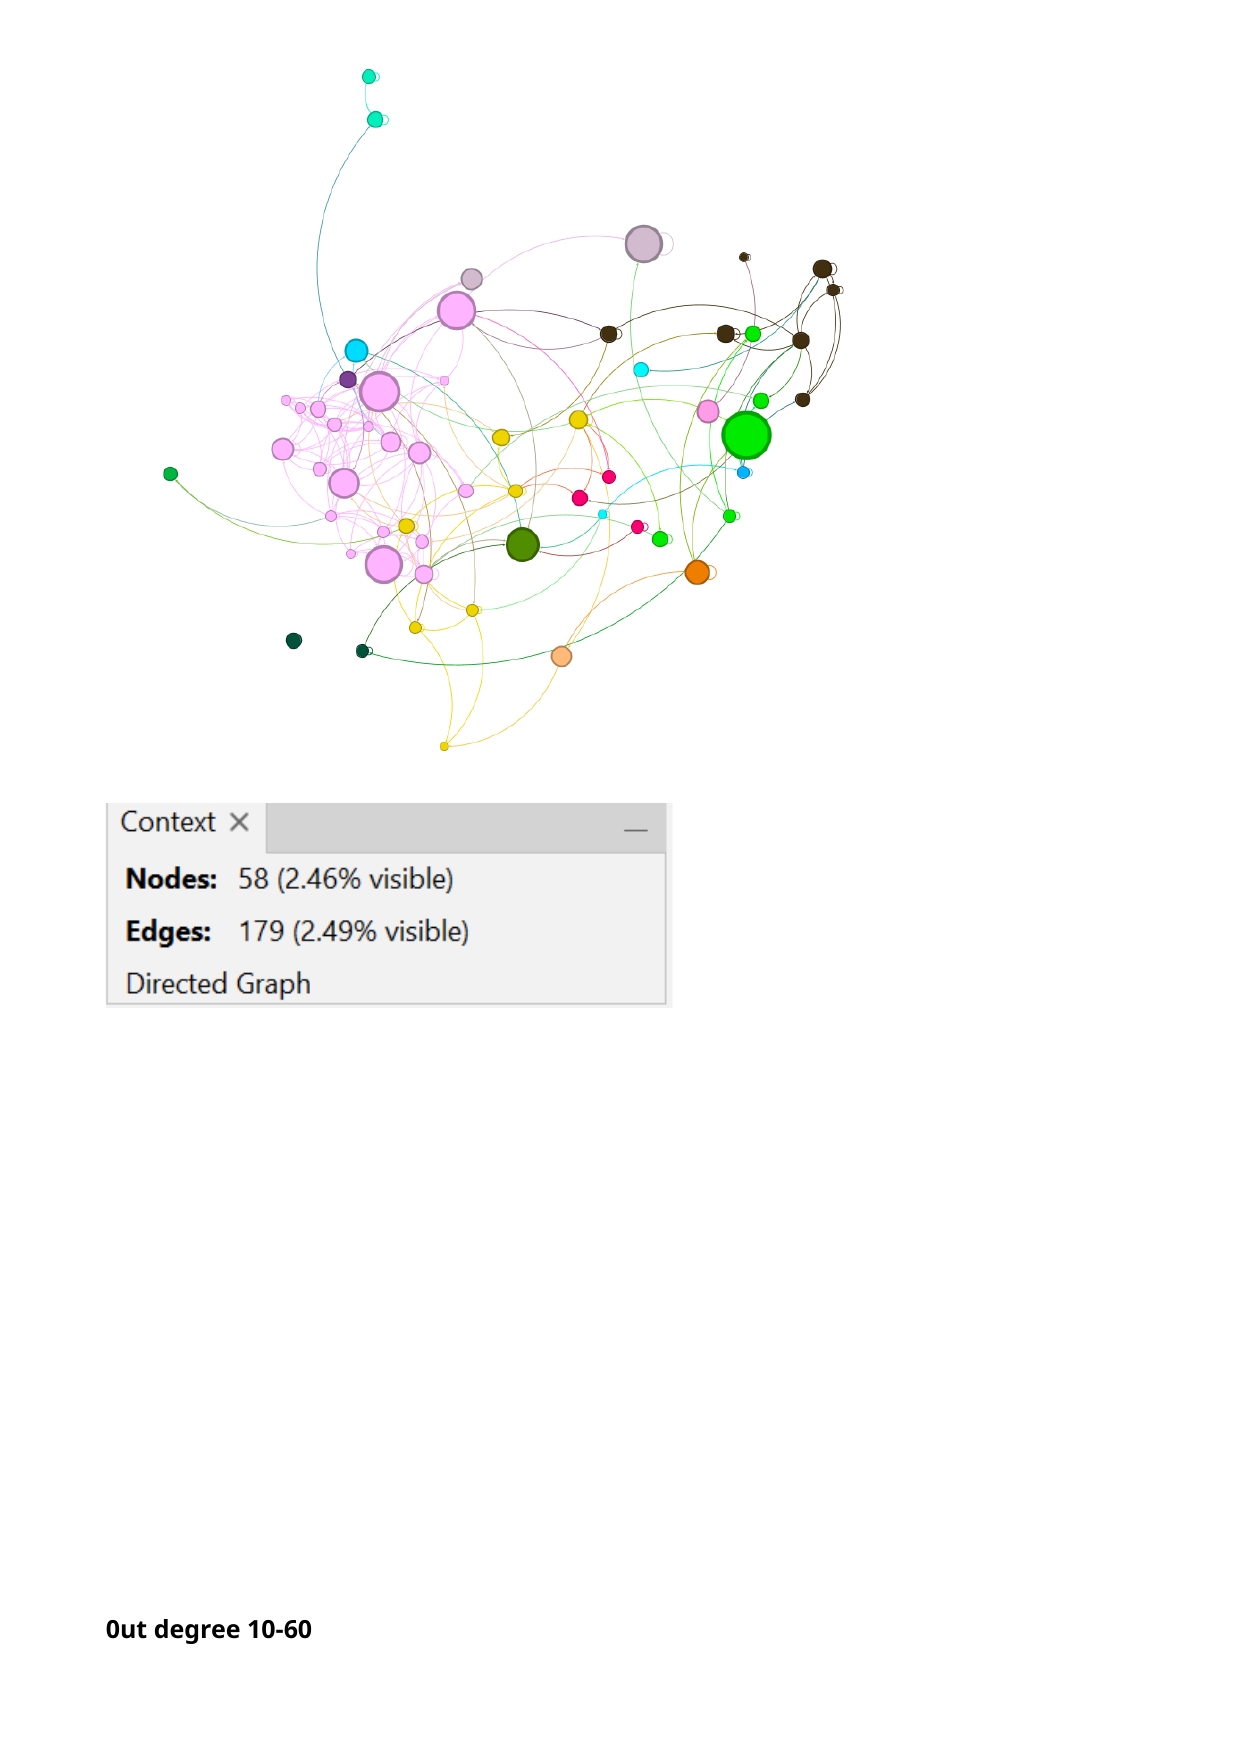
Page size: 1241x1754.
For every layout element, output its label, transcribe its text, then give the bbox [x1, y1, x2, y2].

picture [105, 44, 902, 801]
picture [105, 803, 673, 1008]
text 0ut degree 10-60 [106, 1612, 1139, 1646]
